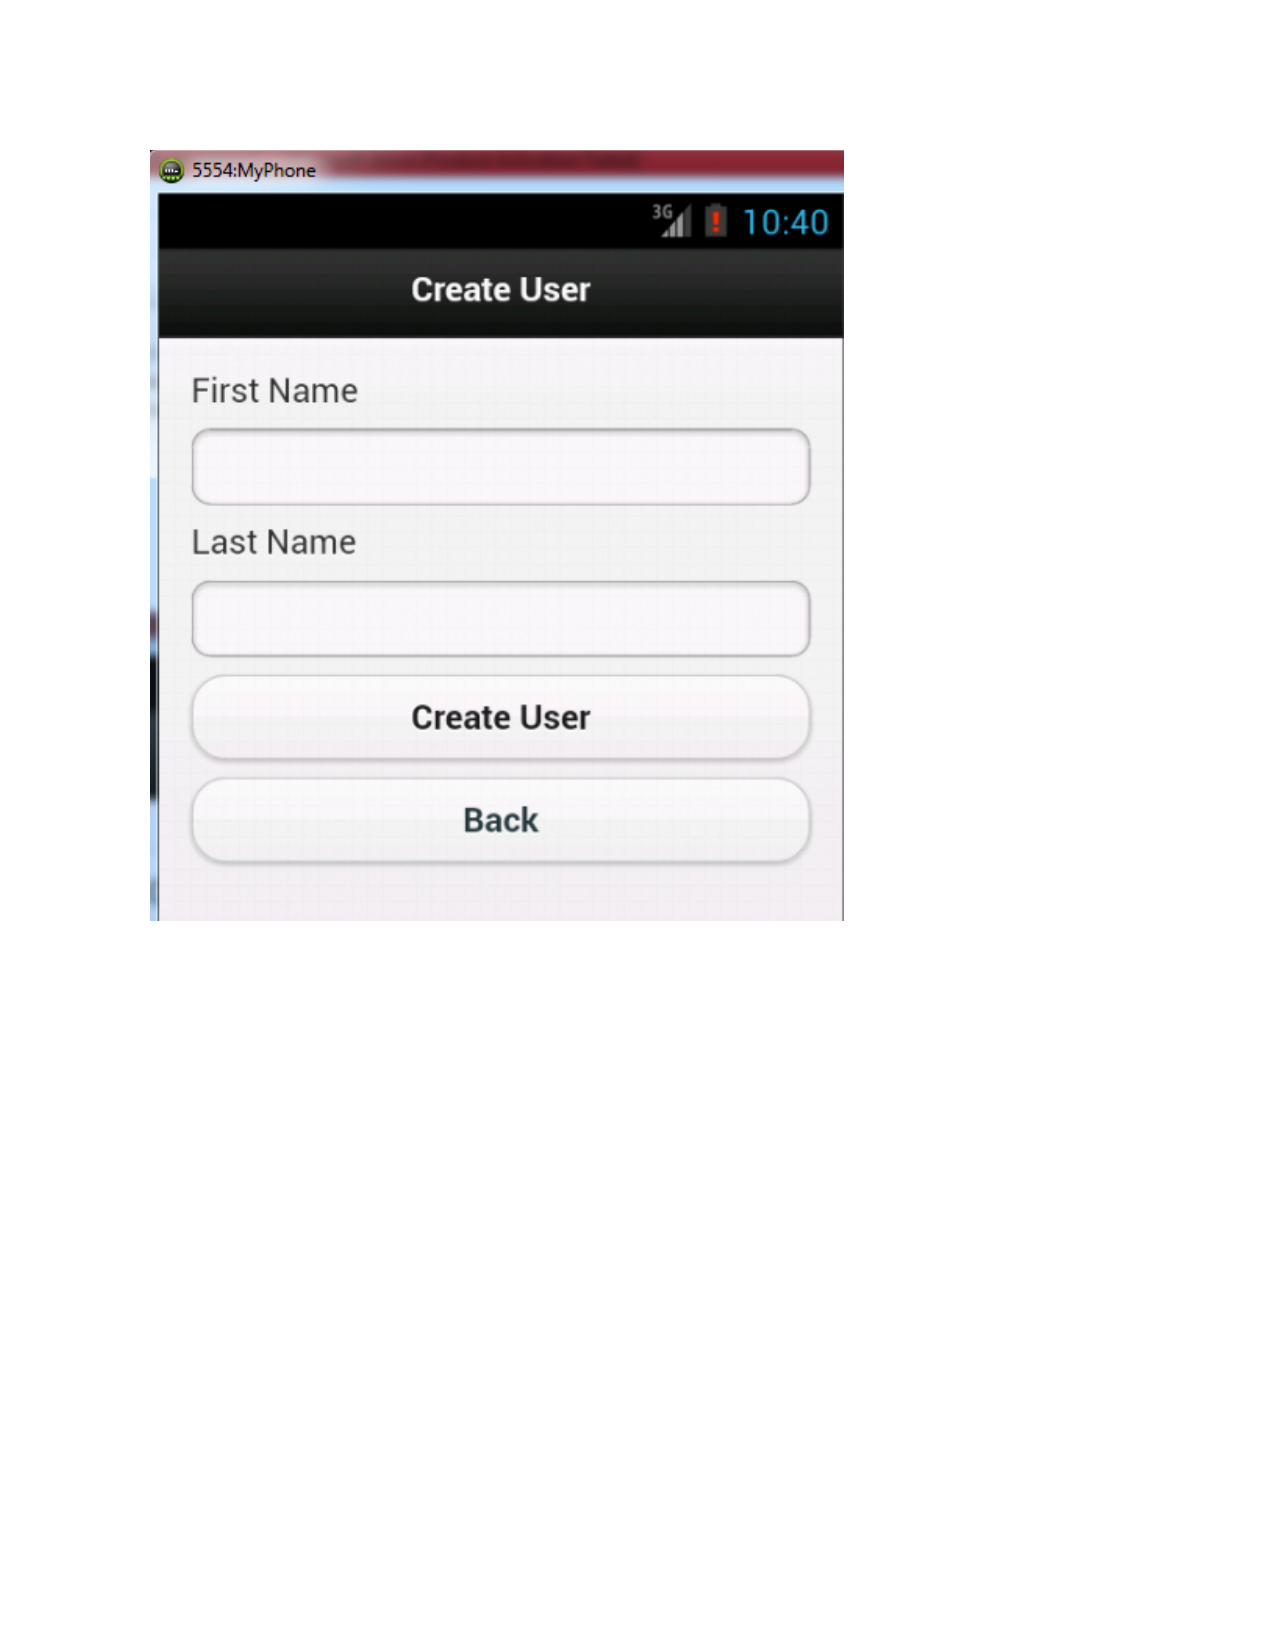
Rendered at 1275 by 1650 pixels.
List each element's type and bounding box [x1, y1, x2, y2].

picture [150, 150, 844, 921]
